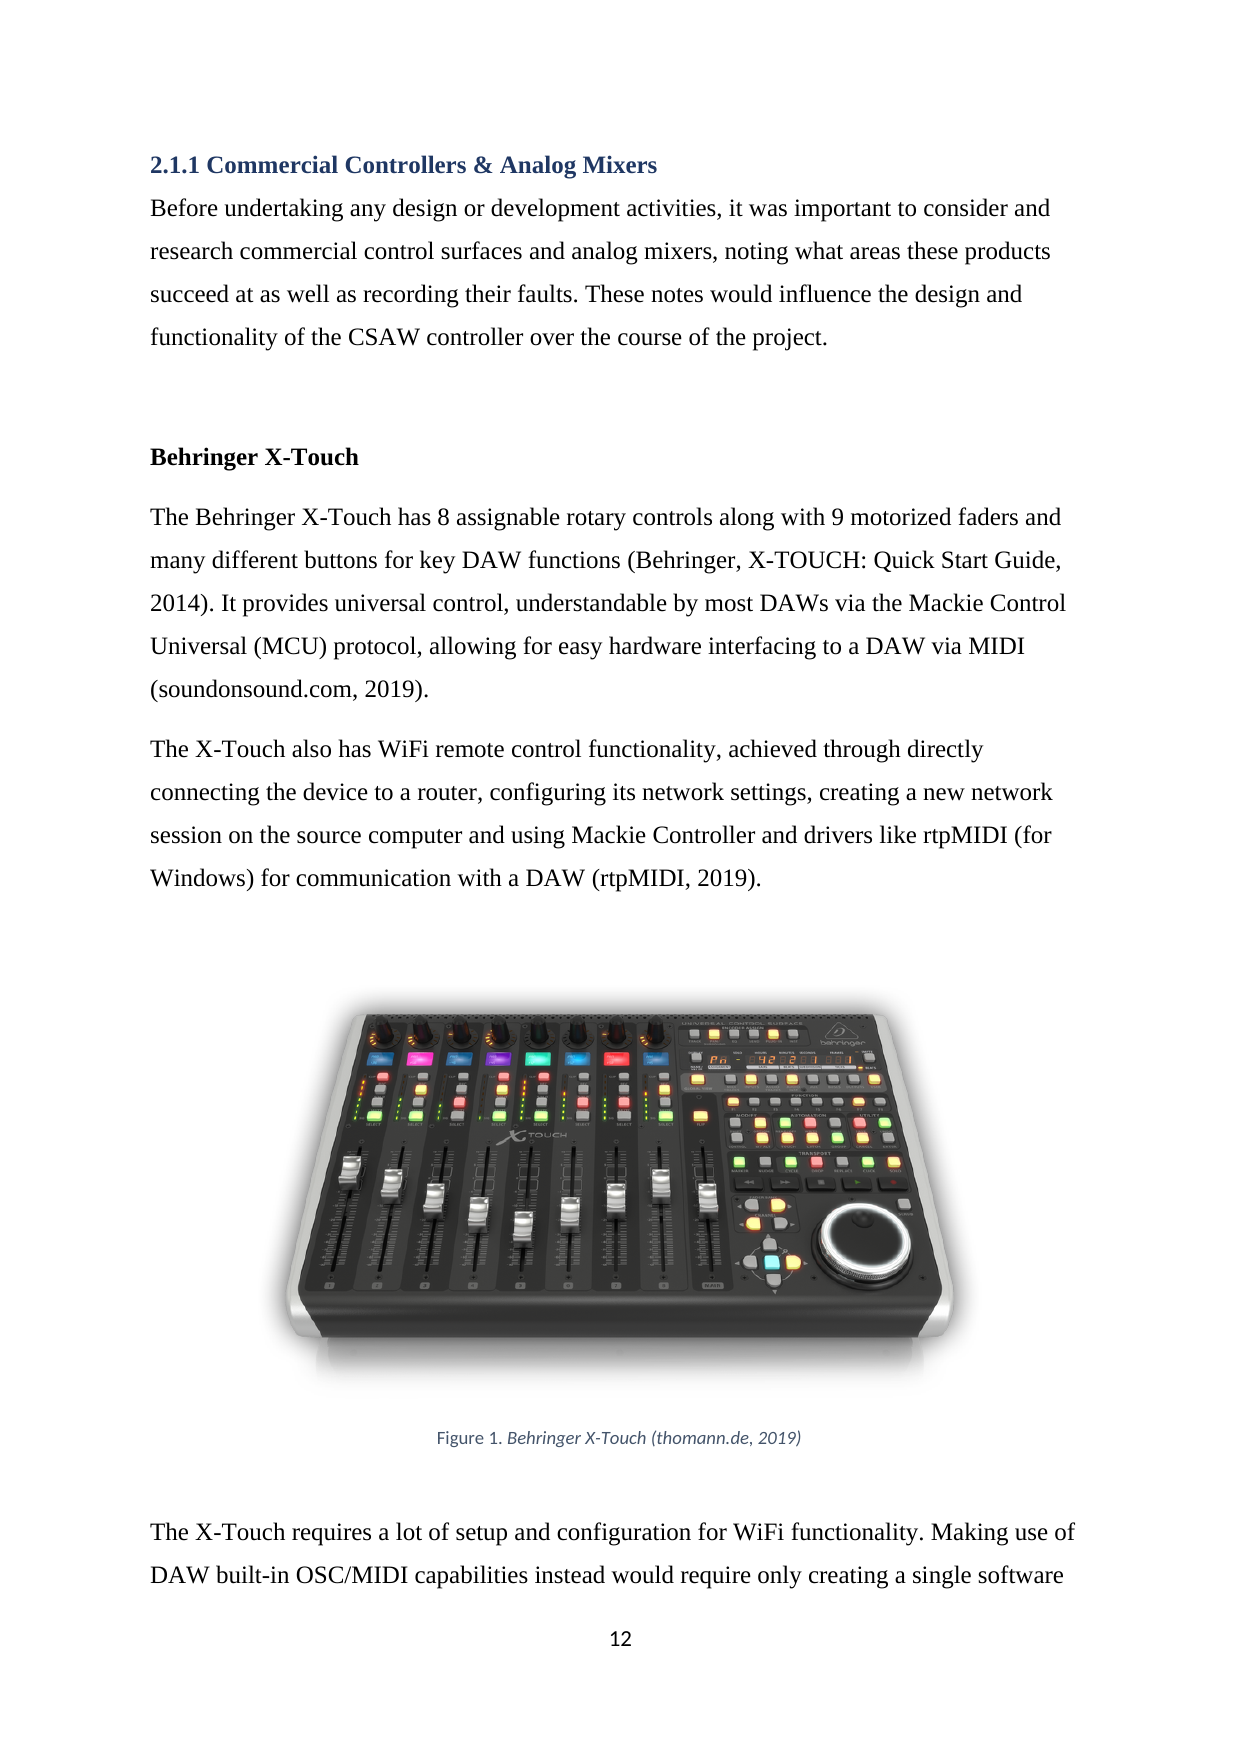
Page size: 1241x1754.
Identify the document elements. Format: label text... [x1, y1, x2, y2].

subtitle 2.1.1 Commercial Controllers & Analog Mixers [150, 150, 1090, 179]
text The X-Touch also has WiFi remote control functionality, achieved through directly connecting the device to a router, configuring its network settings, creating a new network session on the source computer and using Mackie Controller and drivers like rtpMIDI (for Windows) for communication with a DAW . [150, 734, 1090, 892]
text Before undertaking any design or development activities, it was important to consider and research commercial control surfaces and analog mixers, noting what areas these products succeed at as well as recording their faults. These notes would influence the design and functionality of the CSAW controller over the course of the project. [150, 193, 1090, 351]
text Behringer X-Touch [150, 442, 1090, 471]
text The Behringer X-Touch has 8 assignable rotary controls along with 9 motorized faders and many different buttons for key DAW functions (Behringer, X-TOUCH: Quick Start Guide, 2014). It provides universal control, understandable by most DAWs via the Mackie Control Universal (MCU) protocol, allowing for easy hardware interfacing to a DAW via MIDI (soundonsound.com, 2019). [150, 502, 1090, 703]
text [150, 1517, 1090, 1589]
picture [285, 1014, 954, 1387]
text Figure 1. Behringer X-Touch (thomann.de, 2019) [150, 1426, 1090, 1449]
